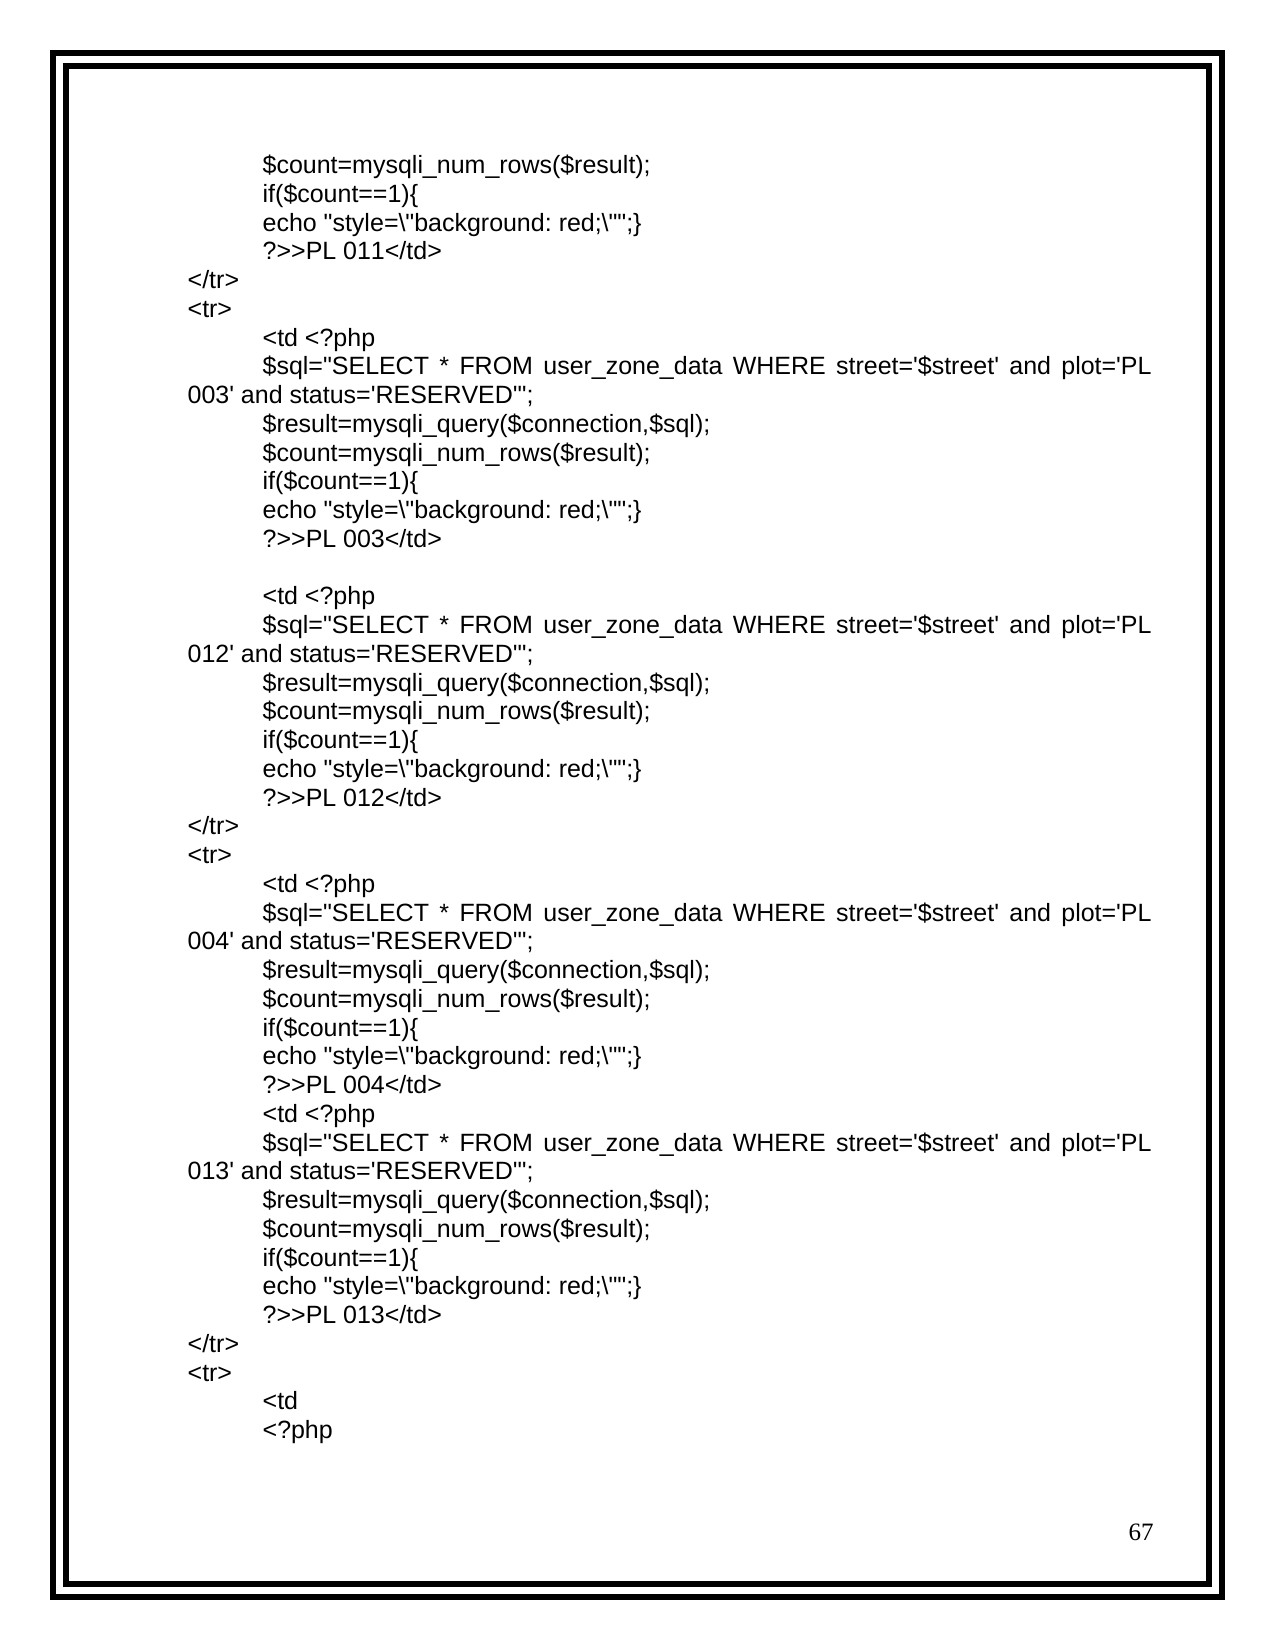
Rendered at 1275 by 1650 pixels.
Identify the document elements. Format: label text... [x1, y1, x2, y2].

text $sql="SELECT * FROM user_zone_data WHERE street='$street' and plot='PL 004' and status='RESERVED'"; [187, 897, 1153, 955]
text </tr> [187, 1329, 1153, 1357]
text if($count==1){ [187, 1012, 1153, 1041]
text echo "style=\"background: red;\"";} [187, 1271, 1153, 1300]
text echo "style=\"background: red;\"";} [187, 495, 1153, 524]
text echo "style=\"background: red;\"";} [187, 754, 1153, 782]
text <td <?php [187, 1099, 1153, 1127]
text $sql="SELECT * FROM user_zone_data WHERE street='$street' and plot='PL 003' and status='RESERVED'"; [187, 351, 1153, 409]
text $result=mysqli_query($connection,$sql); [187, 955, 1153, 984]
text </tr> [187, 265, 1153, 294]
text if($count==1){ [187, 466, 1153, 495]
text <td <?php [187, 869, 1153, 897]
text <tr> [187, 840, 1153, 869]
text $result=mysqli_query($connection,$sql); [187, 667, 1153, 696]
text <td <?php [187, 322, 1153, 351]
text $result=mysqli_query($connection,$sql); [187, 1185, 1153, 1214]
text <td <?php [187, 581, 1153, 610]
text ?>>PL 004</td> [187, 1070, 1153, 1099]
text ?>>PL 011</td> [187, 236, 1153, 265]
text if($count==1){ [187, 179, 1153, 207]
text ?>>PL 012</td> [187, 782, 1153, 811]
text $count=mysqli_num_rows($result); [187, 696, 1153, 725]
text $result=mysqli_query($connection,$sql); [187, 409, 1153, 437]
text echo "style=\"background: red;\"";} [187, 1041, 1153, 1070]
text if($count==1){ [187, 725, 1153, 754]
text ?>>PL 003</td> [187, 524, 1153, 552]
text $count=mysqli_num_rows($result); [187, 1214, 1153, 1242]
text $count=mysqli_num_rows($result); [187, 150, 1153, 179]
text ?>>PL 013</td> [187, 1300, 1153, 1329]
text $count=mysqli_num_rows($result); [187, 984, 1153, 1012]
text <?php [187, 1415, 1153, 1444]
text if($count==1){ [187, 1242, 1153, 1271]
text <td [187, 1386, 1153, 1415]
text echo "style=\"background: red;\"";} [187, 207, 1153, 236]
text $sql="SELECT * FROM user_zone_data WHERE street='$street' and plot='PL 012' and status='RESERVED'"; [187, 610, 1153, 667]
text </tr> [187, 811, 1153, 840]
text <tr> [187, 294, 1153, 322]
text <tr> [187, 1357, 1153, 1386]
text $count=mysqli_num_rows($result); [187, 437, 1153, 466]
text $sql="SELECT * FROM user_zone_data WHERE street='$street' and plot='PL 013' and status='RESERVED'"; [187, 1127, 1153, 1185]
